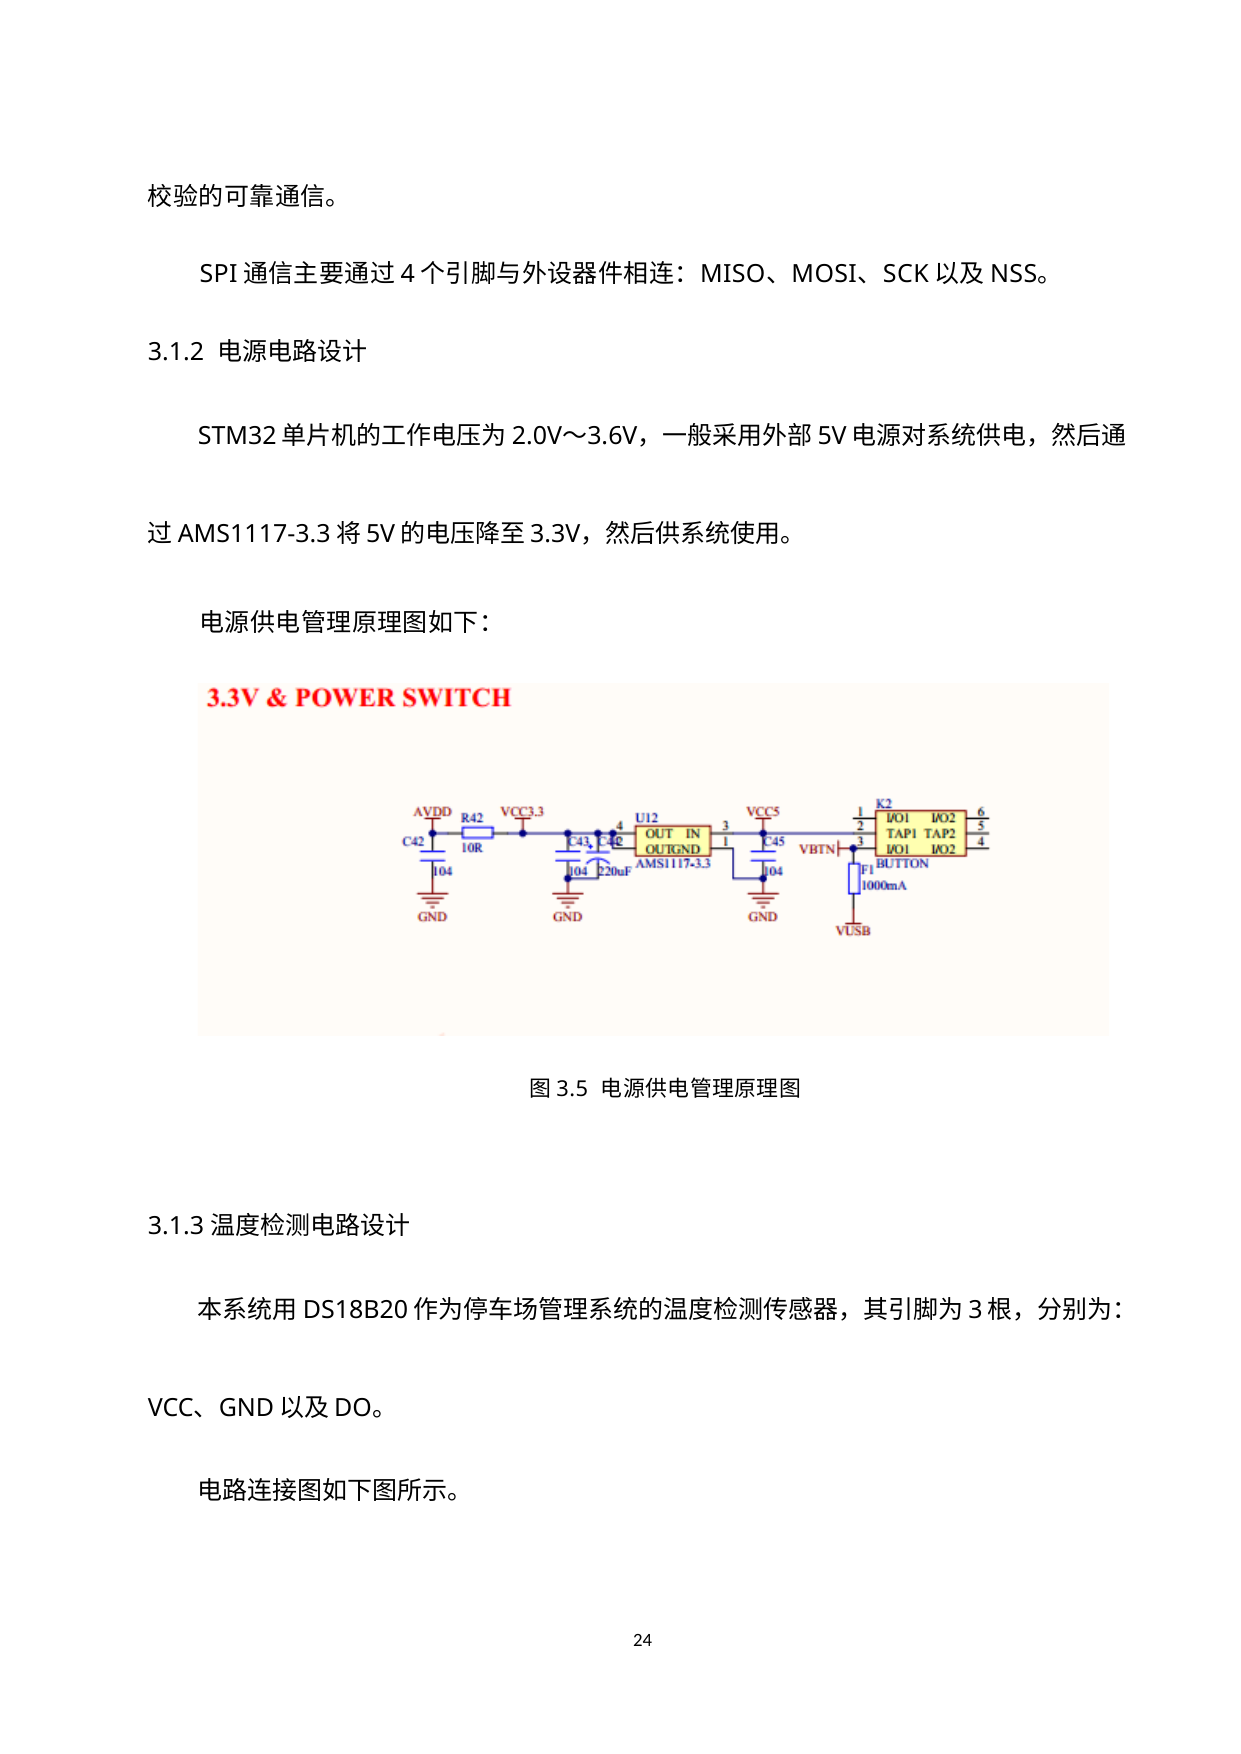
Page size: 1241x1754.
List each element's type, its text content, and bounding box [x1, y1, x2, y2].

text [148, 162, 1137, 227]
text 图3.5 电源供电管理原理图 [148, 1071, 1137, 1103]
subtitle 3.1.3 温度检测电路设计 [148, 1191, 1137, 1256]
text STM32单片机的工作电压为2.0V～3.6V，一般采用外部5V电源对系统供电，然后通过AMS1117-3.3将5V的电压降至3.3V，然后供系统使用。 [148, 401, 1137, 564]
text 电路连接图如下图所示。 [148, 1456, 1137, 1521]
text 电源供电管理原理图如下： [148, 588, 1137, 653]
subtitle 3.1.2 电源电路设计 [148, 317, 1137, 382]
text 本系统用DS18B20作为停车场管理系统的温度检测传感器，其引脚为3根，分别为：VCC、GND以及DO。 [148, 1276, 1137, 1438]
text SPI通信主要通过4个引脚与外设器件相连：MISO、MOSI、SCK以及NSS。 [148, 239, 1137, 304]
picture [197, 683, 1110, 1036]
